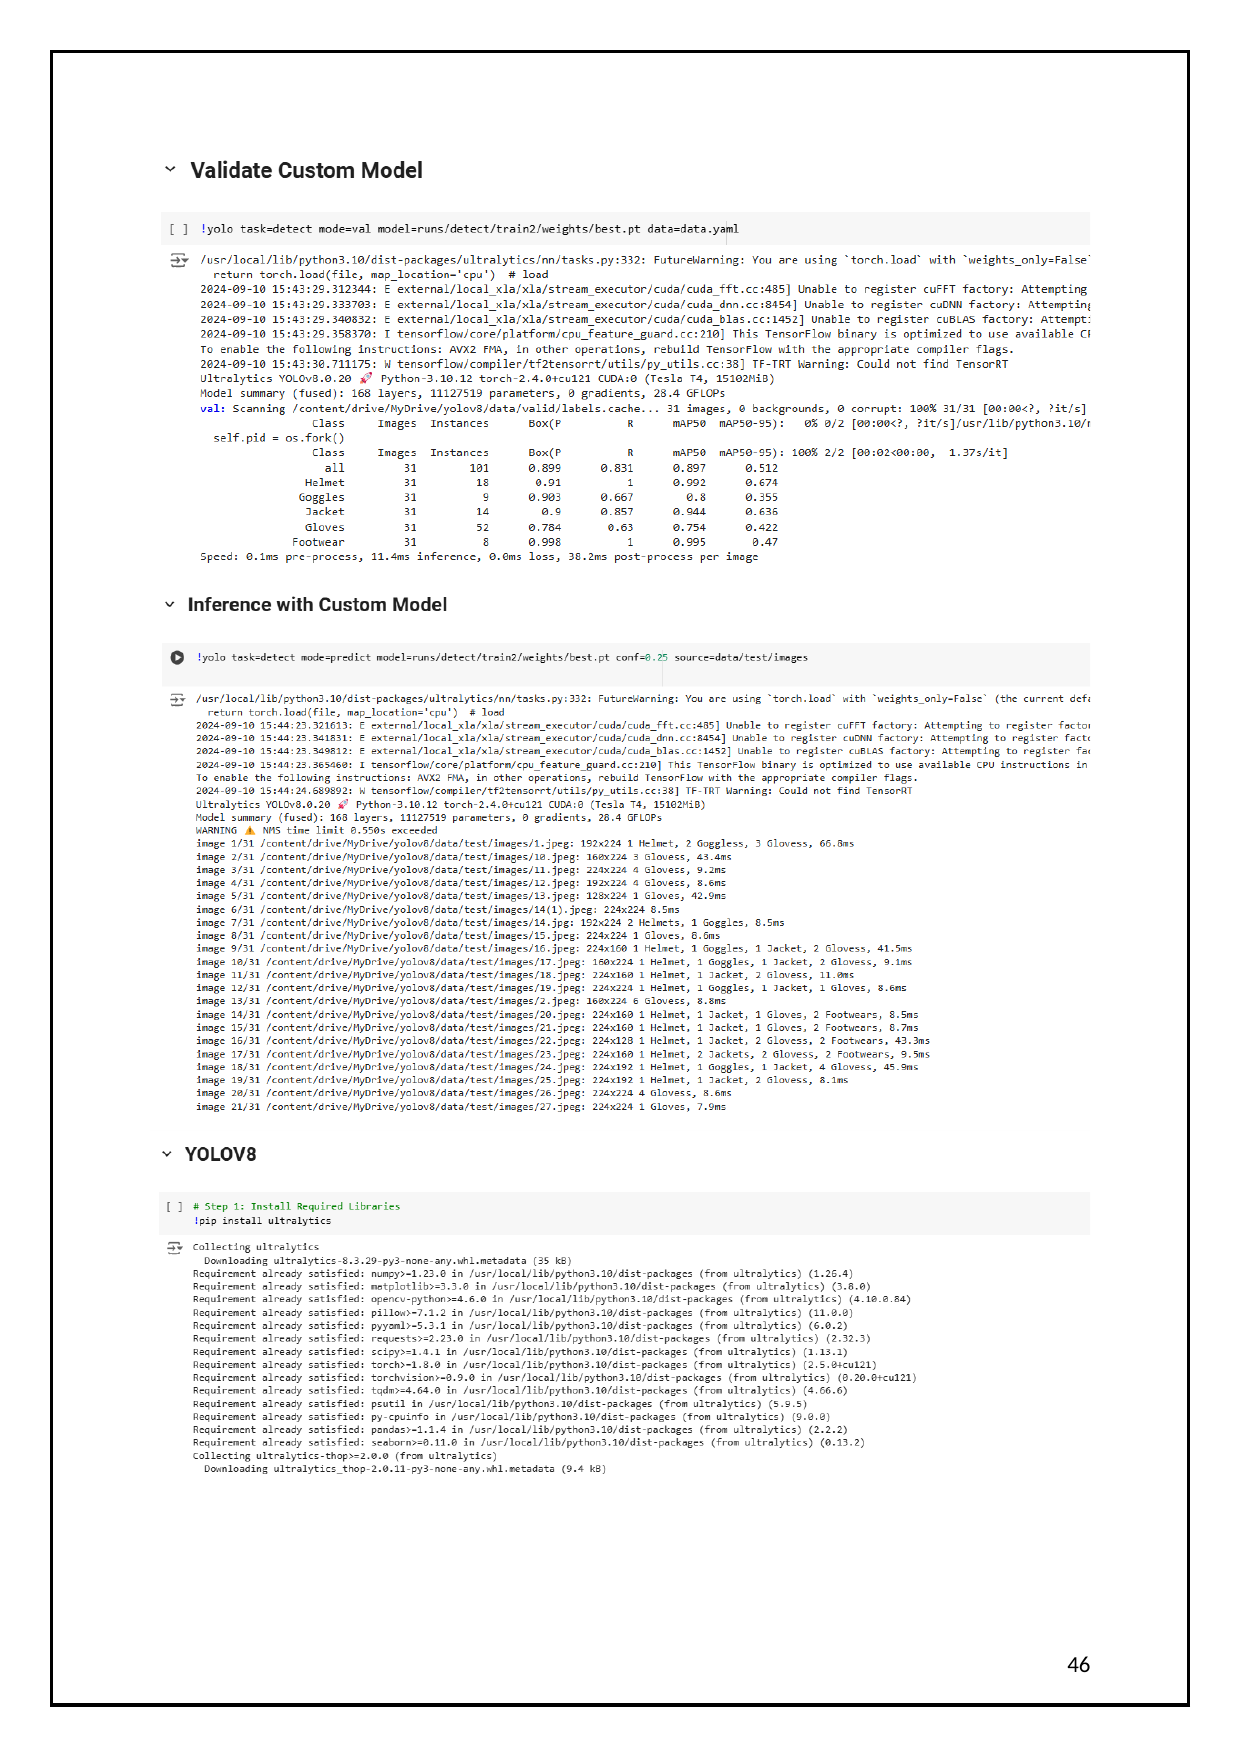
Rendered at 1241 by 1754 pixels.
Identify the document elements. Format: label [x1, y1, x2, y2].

picture [150, 585, 1091, 1112]
picture [150, 150, 1091, 567]
picture [150, 1130, 1091, 1477]
